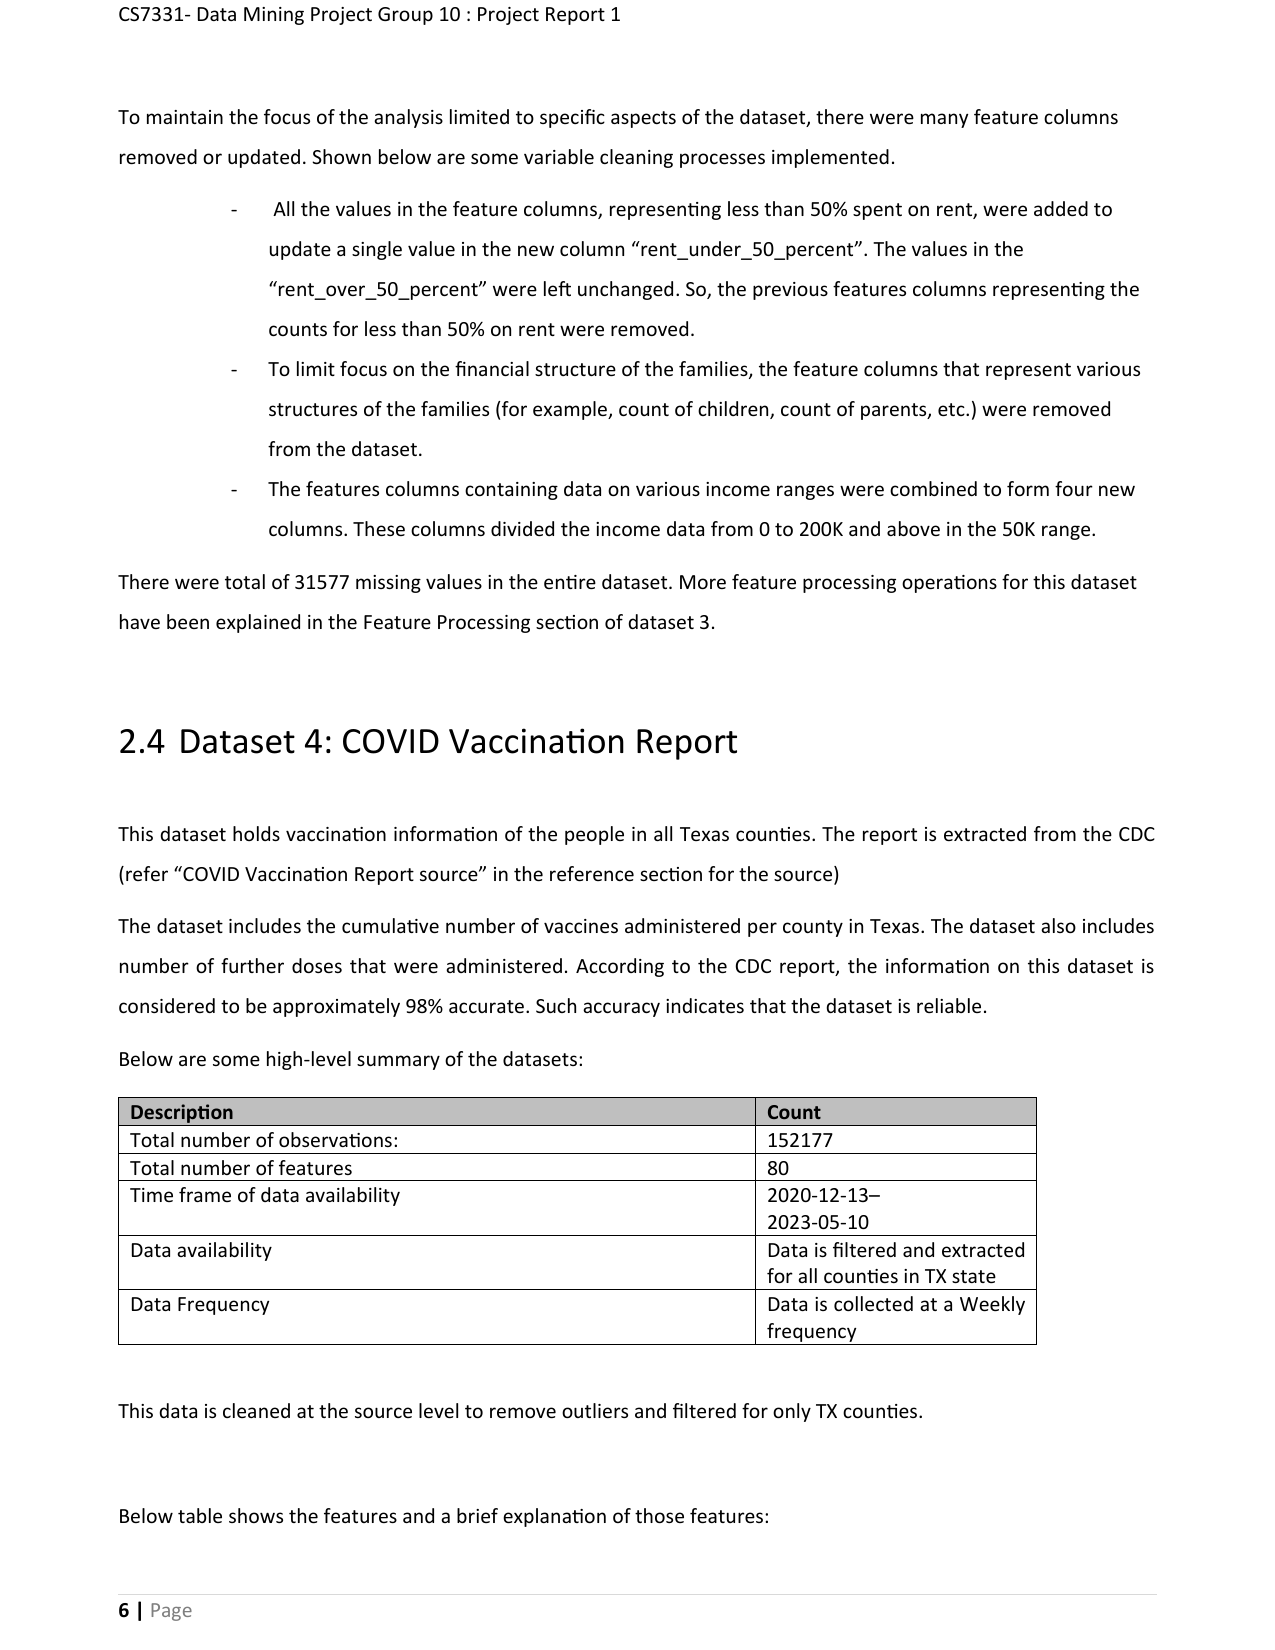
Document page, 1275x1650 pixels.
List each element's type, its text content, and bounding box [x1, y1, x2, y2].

text There were total of 31577 missing values in the entire dataset. More feature processing operations for this dataset have been explained in the Feature Processing section of dataset 3. [118, 568, 1157, 635]
table_cell Total number of observations: [119, 1126, 755, 1153]
table_cell Data is filtered and extracted for all counties in TX state [756, 1236, 1036, 1289]
table_cell 152177 [756, 1126, 1036, 1153]
subtitle Dataset 4: COVID Vaccination Report [118, 717, 1157, 763]
table_cell Data Frequency [119, 1290, 755, 1343]
table_cell Data is collected at a Weekly frequency [756, 1290, 1036, 1343]
table_cell Data availability [119, 1236, 755, 1289]
table_cell 2020-12-13– 2023-05-10 [756, 1181, 1036, 1235]
text Below are some high-level summary of the datasets: [118, 1045, 1157, 1071]
text Below table shows the features and a brief explanation of those features: [118, 1502, 1157, 1529]
table_cell Time frame of data availability [119, 1181, 755, 1235]
table_cell Total number of features [119, 1154, 755, 1180]
list To limit focus on the financial structure of the families, the feature columns that represent various structures of the families (for example, count of children, count of parents, etc.) were removed from the dataset. [231, 356, 1157, 462]
list The features columns containing data on various income ranges were combined to form four new columns. These columns divided the income data from 0 to 200K and above in the 50K range. [231, 476, 1157, 542]
text The dataset includes the cumulative number of vaccines administered per county in Texas. The dataset also includes number of further doses that were administered. According to the CDC report, the information on this dataset is considered to be approximately 98% accurate. Such accuracy indicates that the dataset is reliable. [118, 912, 1157, 1019]
text This dataset holds vaccination information of the people in all Texas counties. The report is extracted from the CDC (refer “COVID Vaccination Report source” in the reference section for the source) [118, 820, 1157, 886]
text This data is cleaned at the source level to remove outliers and filtered for only TX counties. [118, 1397, 1157, 1424]
table_header Count [756, 1098, 1036, 1125]
table_header Description [119, 1098, 755, 1125]
text To maintain the focus of the analysis limited to specific aspects of the dataset, there were many feature columns removed or updated. Shown below are some variable cleaning processes implemented. [118, 103, 1157, 170]
list All the values in the feature columns, representing less than 50% spent on rent, were added to update a single value in the new column “rent_under_50_percent”. The values in the “rent_over_50_percent” were left unchanged. So, the previous features columns representing the counts for less than 50% on rent were removed. [231, 196, 1157, 342]
table_cell 80 [756, 1154, 1036, 1180]
